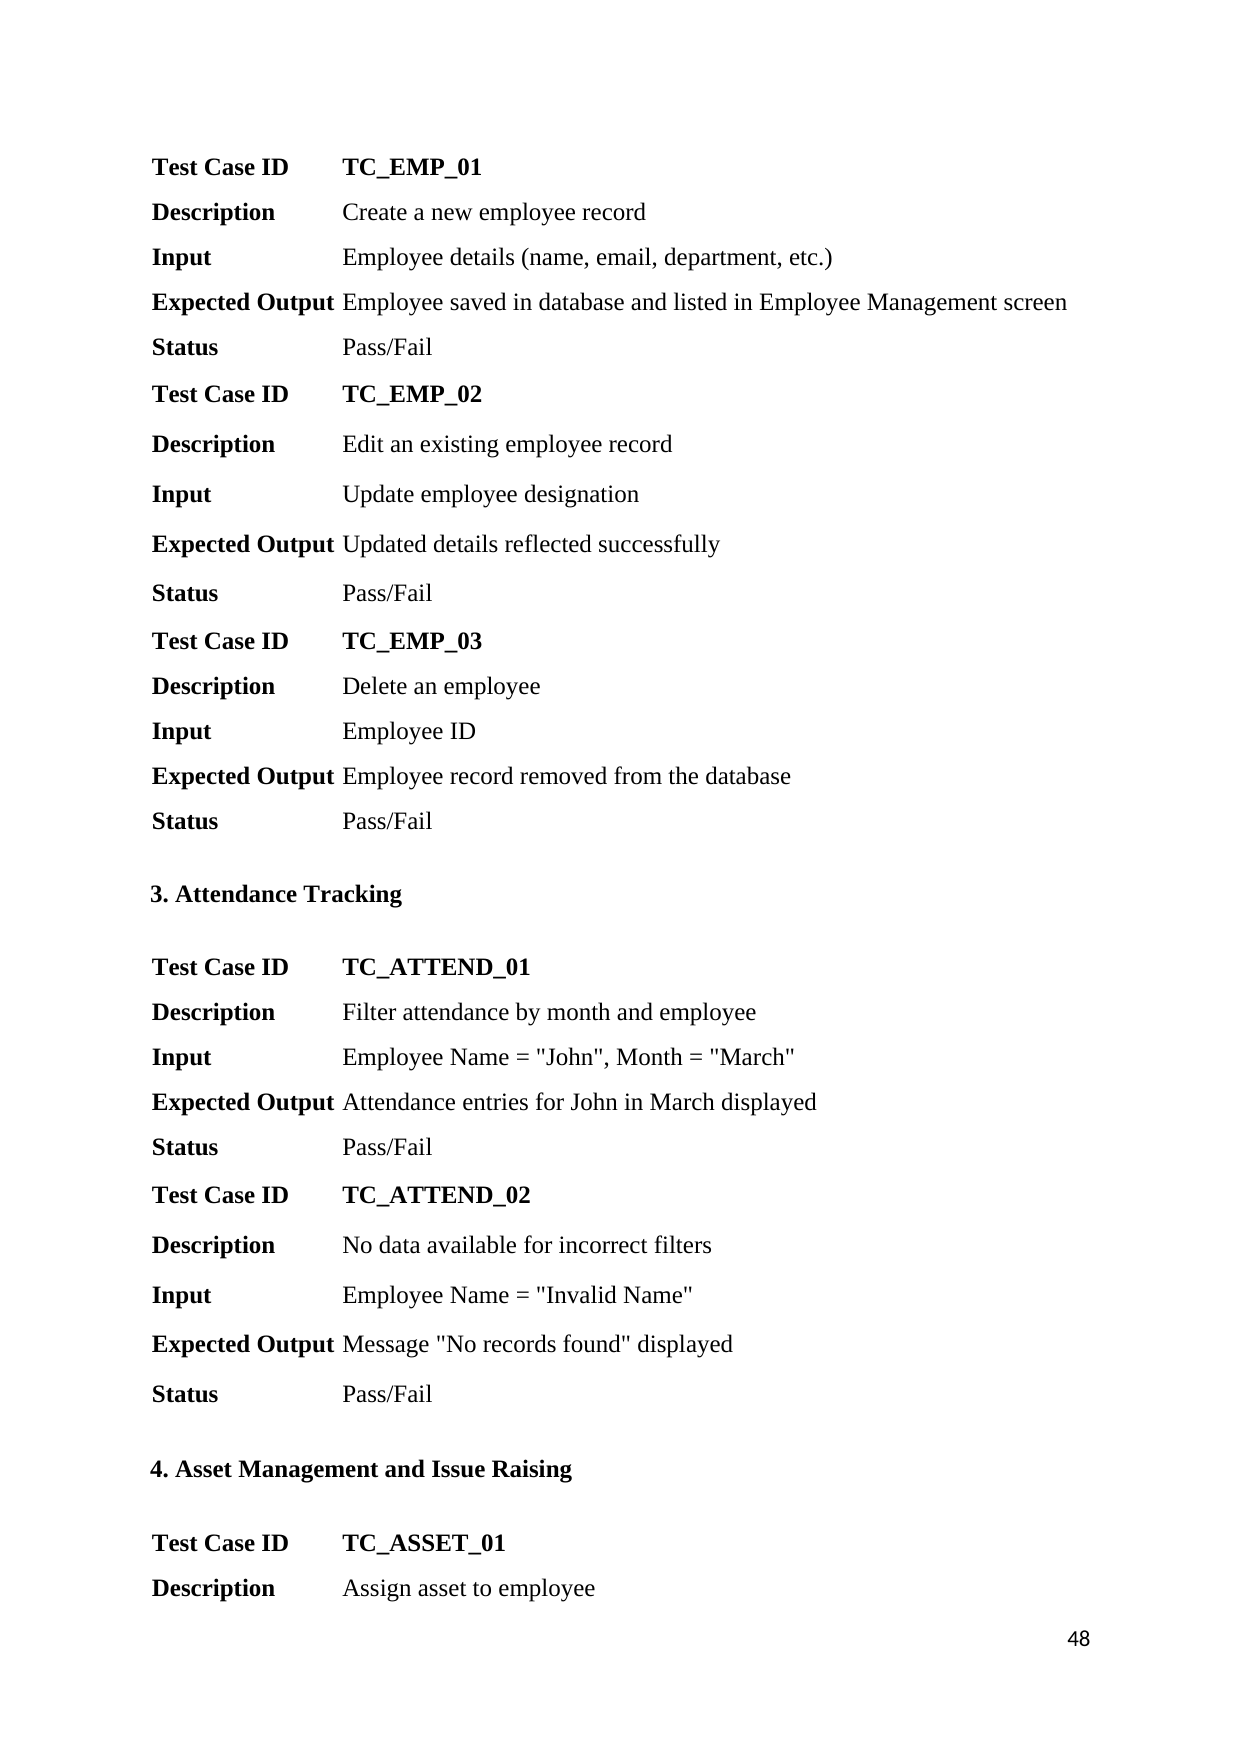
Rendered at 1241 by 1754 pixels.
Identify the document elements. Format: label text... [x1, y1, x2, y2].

table_cell Employee Name = "Invalid Name" [341, 1276, 818, 1326]
table_cell Status [150, 805, 340, 849]
table_cell Description [150, 1572, 340, 1604]
table_cell TC_ATTEND_02 [341, 1176, 818, 1226]
table_header Test Case ID [150, 951, 341, 996]
table_cell Description [150, 670, 340, 714]
table_cell Description [150, 996, 341, 1041]
table_cell Employee ID [340, 715, 797, 759]
table_cell Test Case ID [150, 1176, 341, 1226]
table_cell Pass/Fail [340, 805, 797, 849]
table_header Test Case ID [150, 625, 340, 669]
table_cell Test Case ID [150, 375, 340, 425]
table_cell Message "No records found" displayed [341, 1326, 818, 1376]
table_cell Description [150, 1226, 341, 1276]
table_header TC_ATTEND_01 [341, 951, 823, 996]
table_cell Input [150, 1276, 341, 1326]
table_cell Expected Output [150, 285, 340, 330]
table_cell Updated details reflected successfully [340, 525, 1069, 574]
table_cell Description [150, 425, 340, 475]
table_cell TC_EMP_02 [340, 375, 1069, 425]
table_cell Employee record removed from the database [340, 760, 797, 804]
table_cell Expected Output [150, 525, 340, 574]
table_cell Pass/Fail [341, 1131, 823, 1176]
table_cell Input [150, 715, 340, 759]
table_cell Employee details (name, email, department, etc.) [340, 240, 1074, 285]
table_cell Expected Output [150, 1326, 341, 1376]
table_cell Pass/Fail [340, 575, 1069, 624]
table_header Test Case ID [150, 1527, 340, 1572]
table_cell No data available for incorrect filters [341, 1226, 818, 1276]
table_header TC_EMP_03 [340, 625, 797, 669]
table_cell Attendance entries for John in March displayed [341, 1086, 823, 1131]
table_header TC_ASSET_01 [340, 1527, 726, 1572]
table_cell Update employee designation [340, 475, 1069, 525]
table_header TC_EMP_01 [340, 150, 1074, 195]
table_cell Delete an employee [340, 670, 797, 714]
table_cell Status [150, 1131, 341, 1176]
table_header Test Case ID [150, 150, 340, 195]
table_cell Pass/Fail [340, 330, 1074, 375]
table_cell Edit an existing employee record [340, 425, 1069, 475]
table_cell Input [150, 1041, 341, 1086]
text 3. Attendance Tracking [150, 879, 1090, 907]
table_cell Assign asset to employee [340, 1572, 726, 1604]
table_cell Employee saved in database and listed in Employee Management screen [340, 285, 1074, 330]
table_cell Status [150, 1376, 341, 1425]
table_cell Description [150, 195, 340, 240]
table_cell Input [150, 240, 340, 285]
table_cell Status [150, 575, 340, 624]
table_cell Pass/Fail [341, 1376, 818, 1425]
table_cell Employee Name = "John", Month = "March" [341, 1041, 823, 1086]
table_cell Filter attendance by month and employee [341, 996, 823, 1041]
table_cell Expected Output [150, 1086, 341, 1131]
text 4. Asset Management and Issue Raising [150, 1454, 1090, 1483]
table_cell Input [150, 475, 340, 525]
table_cell Status [150, 330, 340, 375]
table_cell Expected Output [150, 760, 340, 804]
table_cell Create a new employee record [340, 195, 1074, 240]
